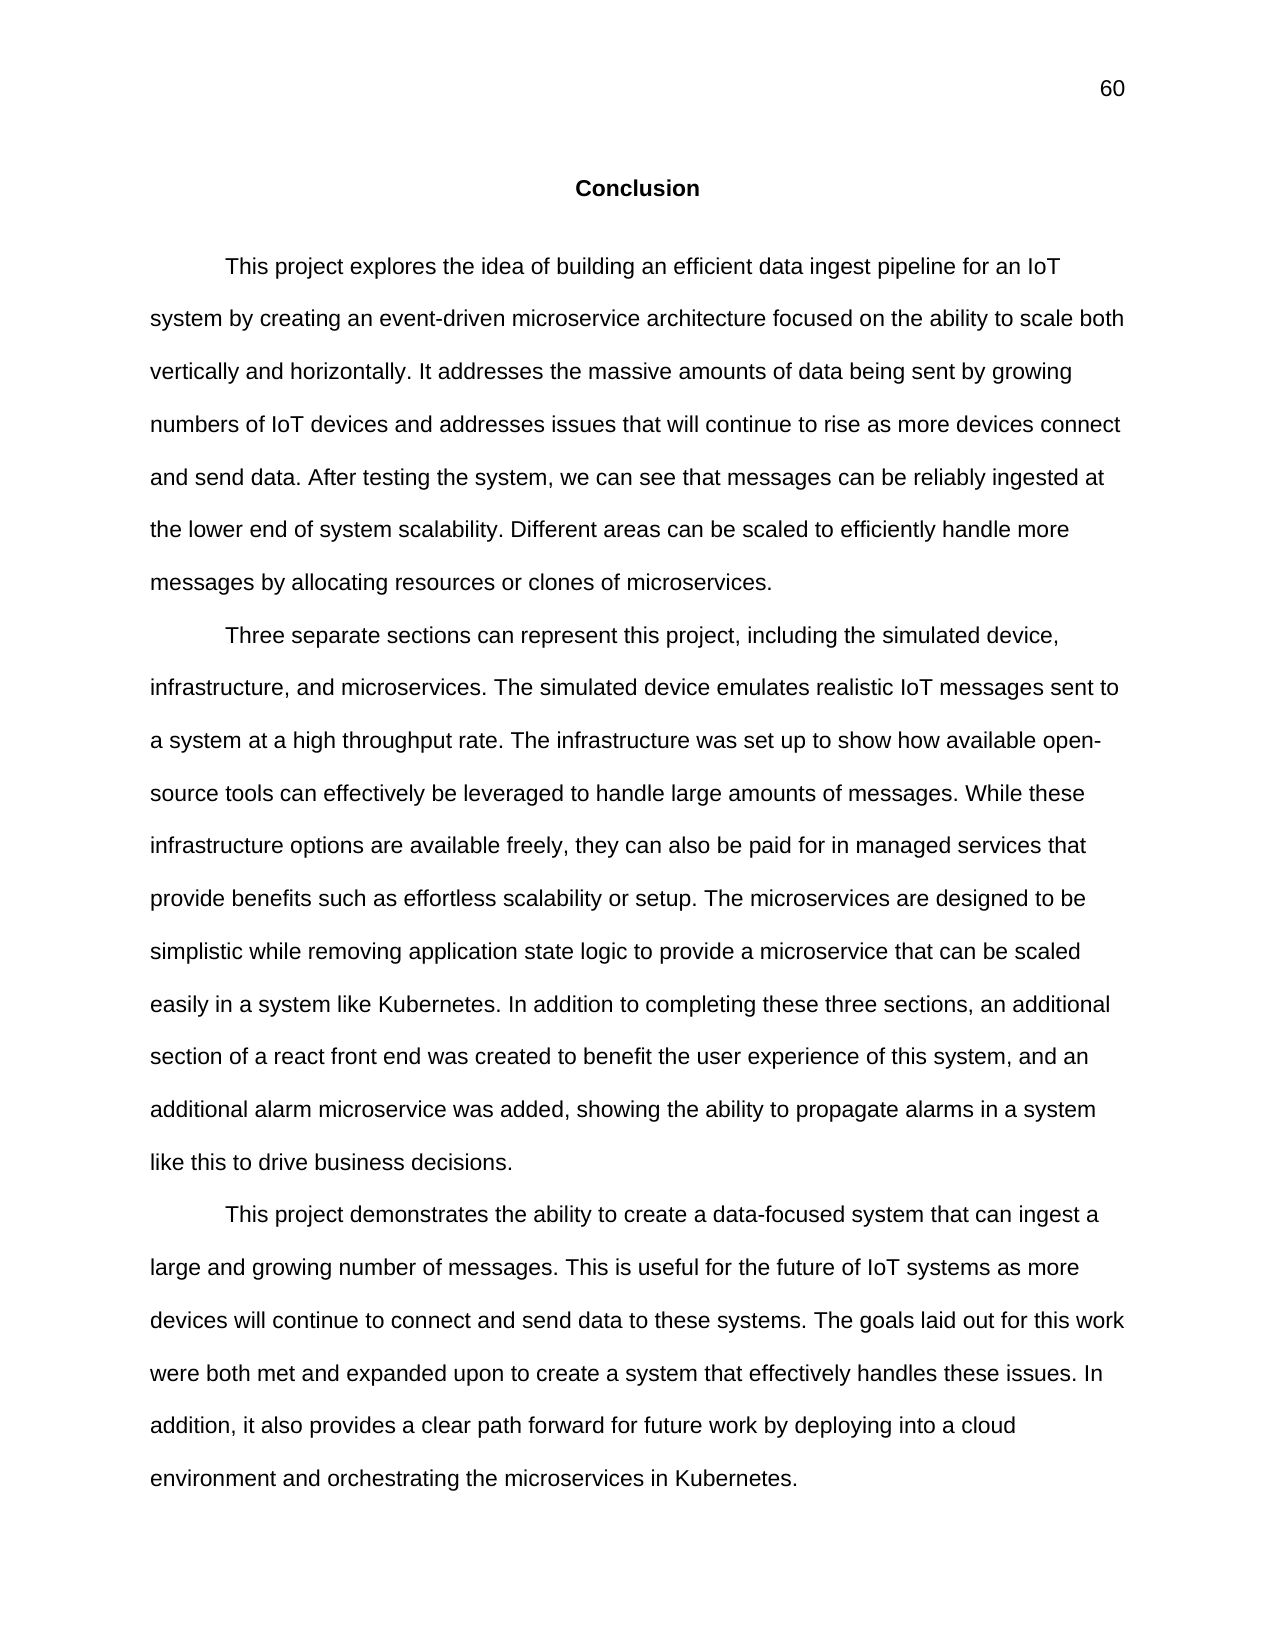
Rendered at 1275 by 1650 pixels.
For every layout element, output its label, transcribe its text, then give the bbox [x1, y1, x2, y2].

text Three separate sections can represent this project, including the simulated device, infrastructure, and microservices. The simulated device emulates realistic IoT messages sent to a system at a high throughput rate. The infrastructure was set up to show how available open-source tools can effectively be leveraged to handle large amounts of messages. While these infrastructure options are available freely, they can also be paid for in managed services that provide benefits such as effortless scalability or setup. The microservices are designed to be simplistic while removing application state logic to provide a microservice that can be scaled easily in a system like Kubernetes. In addition to completing these three sections, an additional section of a react front end was created to benefit the user experience of this system, and an additional alarm microservice was added, showing the ability to propagate alarms in a system like this to drive business decisions. [150, 622, 1125, 1175]
subtitle Conclusion [150, 175, 1125, 201]
text This project demonstrates the ability to create a data-focused system that can ingest a large and growing number of messages. This is useful for the future of IoT systems as more devices will continue to connect and send data to these systems. The goals laid out for this work were both met and expanded upon to create a system that effectively handles these issues. In addition, it also provides a clear path forward for future work by deploying into a cloud environment and orchestrating the microservices in Kubernetes. [150, 1201, 1125, 1491]
text This project explores the idea of building an efficient data ingest pipeline for an IoT system by creating an event-driven microservice architecture focused on the ability to scale both vertically and horizontally. It addresses the massive amounts of data being sent by growing numbers of IoT devices and addresses issues that will continue to rise as more devices connect and send data. After testing the system, we can see that messages can be reliably ingested at the lower end of system scalability. Different areas can be scaled to efficiently handle more messages by allocating resources or clones of microservices. [150, 253, 1125, 595]
